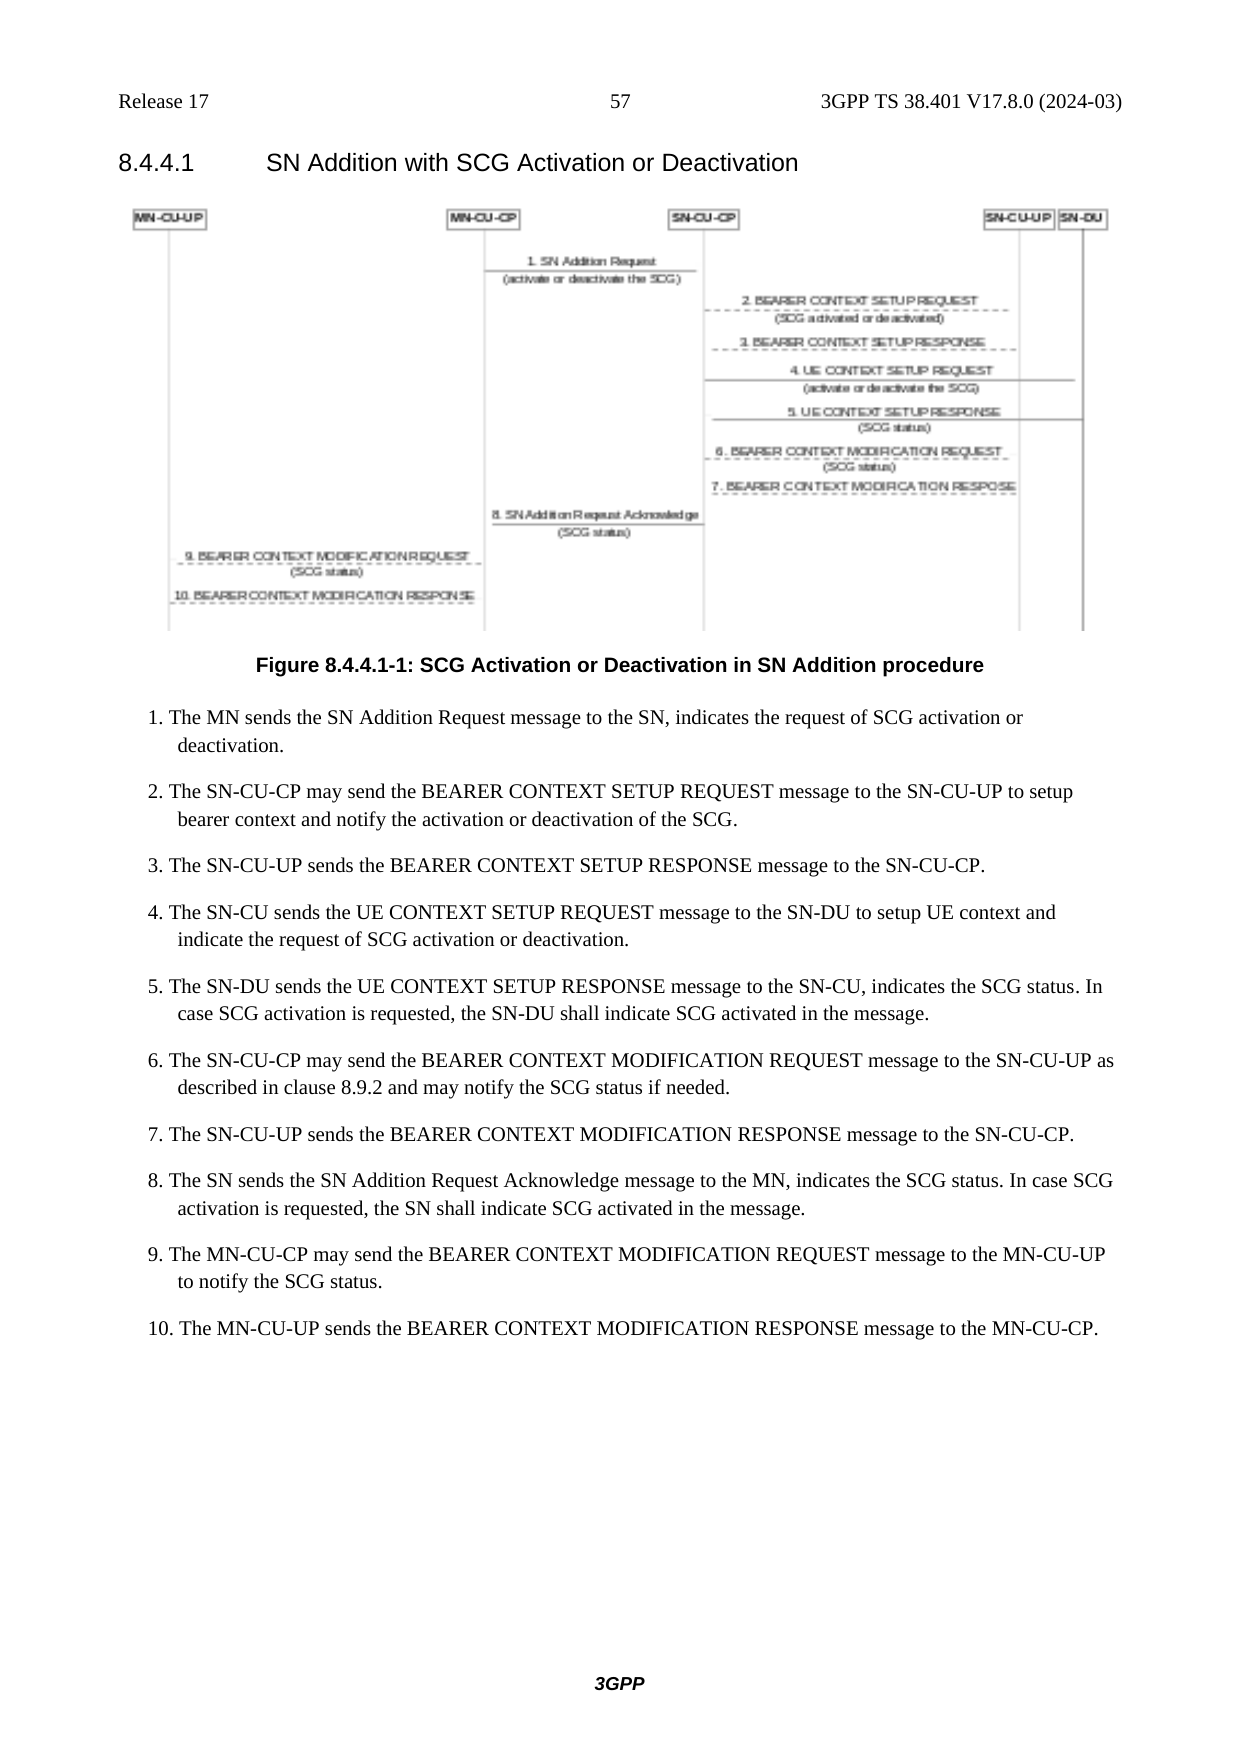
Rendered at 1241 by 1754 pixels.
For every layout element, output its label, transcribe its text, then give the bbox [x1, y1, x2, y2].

text 10. The MN-CU-UP sends the BEARER CONTEXT MODIFICATION RESPONSE message to the MN-CU-CP. [148, 1316, 1122, 1340]
text 8. The SN sends the SN Addition Request Acknowledge message to the MN, indicates the SCG status. In case SCG activation is requested, the SN shall indicate SCG activated in the message. [148, 1168, 1122, 1219]
text 5. The SN-DU sends the UE CONTEXT SETUP RESPONSE message to the SN-CU, indicates the SCG status. In case SCG activation is requested, the SN-DU shall indicate SCG activated in the message. [148, 973, 1122, 1025]
text 7. The SN-CU-UP sends the BEARER CONTEXT MODIFICATION RESPONSE message to the SN-CU-CP. [148, 1121, 1122, 1146]
text 1. The MN sends the SN Addition Request message to the SN, indicates the request of SCG activation or deactivation. [148, 705, 1122, 757]
text Figure 8.4.4.1-1: SCG Activation or Deactivation in SN Addition procedure [118, 653, 1122, 677]
text 4. The SN-CU sends the UE CONTEXT SETUP REQUEST message to the SN-DU to setup UE context and indicate the request of SCG activation or deactivation. [148, 899, 1122, 951]
subtitle 8.4.4.1 SN Addition with SCG Activation or Deactivation [118, 147, 1122, 176]
text 3. The SN-CU-UP sends the BEARER CONTEXT SETUP RESPONSE message to the SN-CU-CP. [148, 853, 1122, 877]
text 9. The MN-CU-CP may send the BEARER CONTEXT MODIFICATION REQUEST message to the MN-CU-UP to notify the SCG status. [148, 1242, 1122, 1293]
text 6. The SN-CU-CP may send the BEARER CONTEXT MODIFICATION REQUEST message to the SN-CU-UP as described in clause 8.9.2 and may notify the SCG status if needed. [148, 1047, 1122, 1099]
text 2. The SN-CU-CP may send the BEARER CONTEXT SETUP REQUEST message to the SN-CU-UP to setup bearer context and notify the activation or deactivation of the SCG. [148, 779, 1122, 831]
